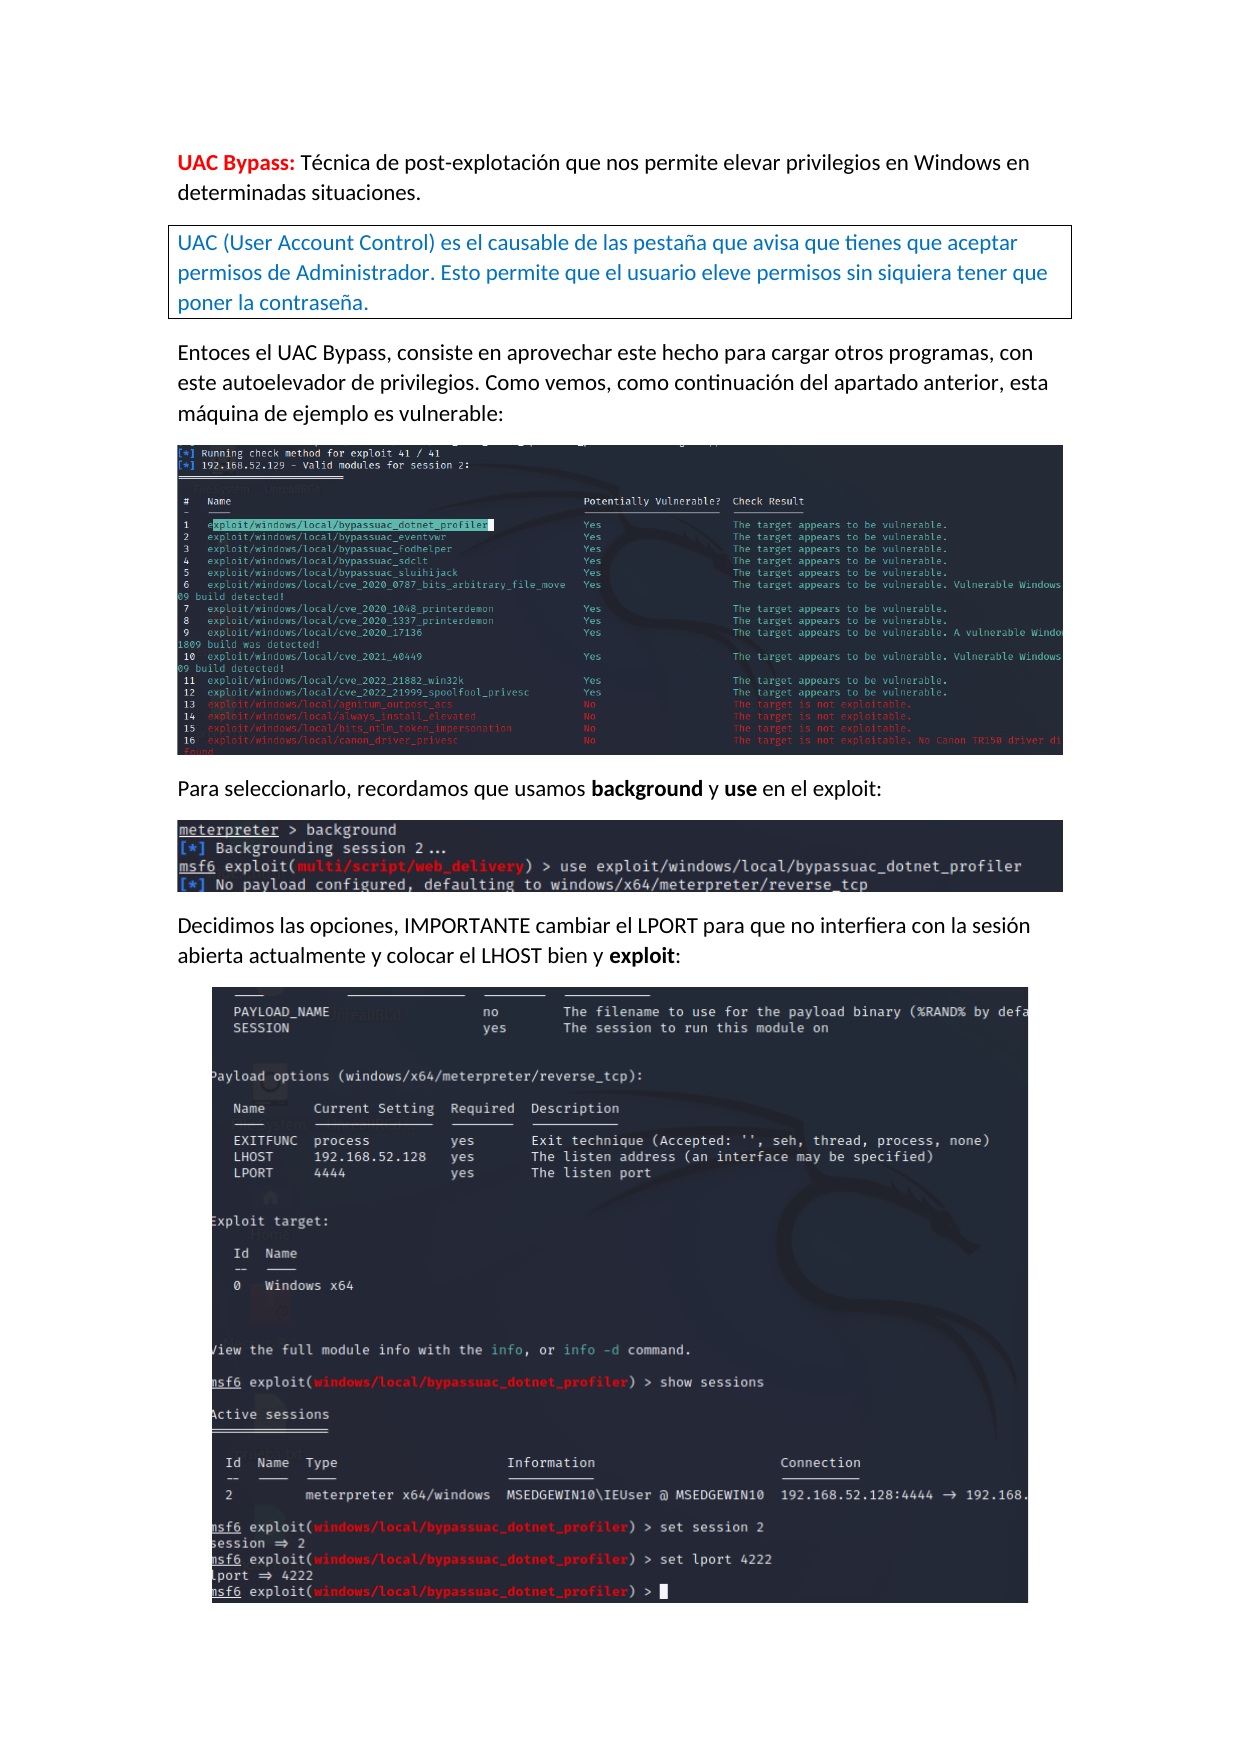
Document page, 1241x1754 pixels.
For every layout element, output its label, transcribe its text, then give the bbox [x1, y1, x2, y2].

text Entoces el UAC Bypass, consiste en aprovechar este hecho para cargar otros programas, con este autoelevador de privilegios. Como vemos, como continuación del apartado anterior, esta máquina de ejemplo es vulnerable: [177, 338, 1063, 427]
text UAC Bypass: Técnica de post-explotación que nos permite elevar privilegios en Windows en determinadas situaciones. [177, 148, 1063, 206]
text UAC (User Account Control) es el causable de las pestaña que avisa que tienes que aceptar permisos de Administrador. Esto permite que el usuario eleve permisos sin siquiera tener que poner la contraseña. [169, 226, 1071, 318]
text Para seleccionarlo, recordamos que usamos background y use en el exploit: [177, 774, 1063, 802]
picture [177, 445, 1063, 755]
picture [177, 820, 1063, 892]
picture [212, 987, 1029, 1603]
text Decidimos las opciones, IMPORTANTE cambiar el LPORT para que no interfiera con la sesión abierta actualmente y colocar el LHOST bien y exploit: [177, 911, 1063, 969]
